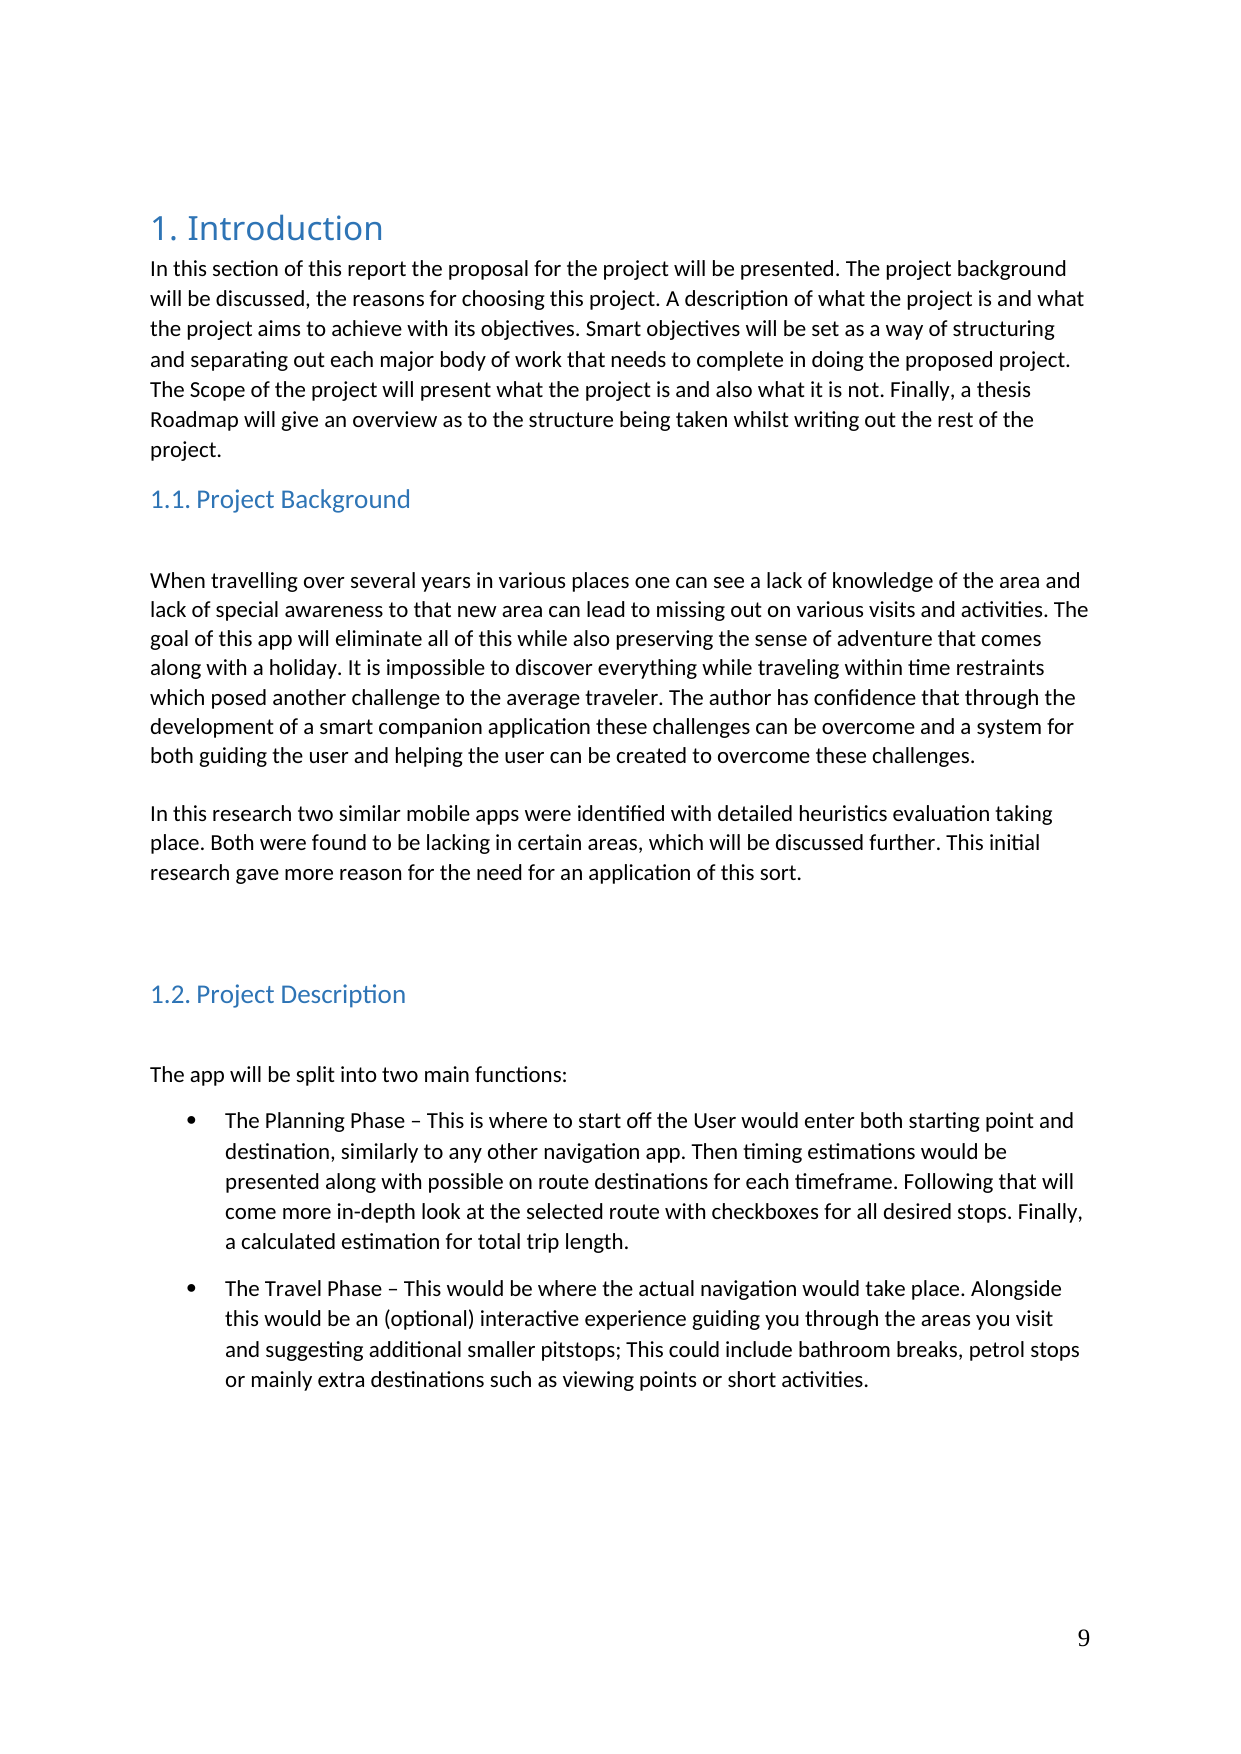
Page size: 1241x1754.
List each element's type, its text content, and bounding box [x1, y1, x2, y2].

subtitle Project Description [150, 977, 1090, 1010]
subtitle Introduction [150, 205, 1090, 251]
text When travelling over several years in various places one can see a lack of knowledge of the area and lack of special awareness to that new area can lead to missing out on various visits and activities. The goal of this app will eliminate all of this while also preserving the sense of adventure that comes along with a holiday. It is impossible to discover everything while traveling within time restraints which posed another challenge to the average traveler. The author has confidence that through the development of a smart companion application these challenges can be overcome and a system for both guiding the user and helping the user can be created to overcome these challenges. [150, 565, 1090, 769]
text The app will be split into two main functions: [150, 1060, 1090, 1088]
list The Planning Phase – This is where to start off the User would enter both starting point and destination, similarly to any other navigation app. Then timing estimations would be presented along with possible on route destinations for each timeframe. Following that will come more in-depth look at the selected route with checkboxes for all desired stops. Finally, a calculated estimation for total trip length. [187, 1107, 1090, 1256]
text In this section of this report the proposal for the project will be presented. The project background will be discussed, the reasons for choosing this project. A description of what the project is and what the project aims to achieve with its objectives. Smart objectives will be set as a way of structuring and separating out each major body of work that needs to complete in doing the proposed project. The Scope of the project will present what the project is and also what it is not. Finally, a thesis Roadmap will give an overview as to the structure being taken whilst writing out the rest of the project. [150, 254, 1090, 463]
list The Travel Phase – This would be where the actual navigation would take place. Alongside this would be an (optional) interactive experience guiding you through the areas you visit and suggesting additional smaller pitstops; This could include bathroom breaks, petrol stops or mainly extra destinations such as viewing points or short activities. [187, 1274, 1090, 1393]
subtitle Project Background [150, 482, 1090, 515]
text In this research two similar mobile apps were identified with detailed heuristics evaluation taking place. Both were found to be lacking in certain areas, which will be discussed further. This initial research gave more reason for the need for an application of this sort. [150, 798, 1090, 886]
